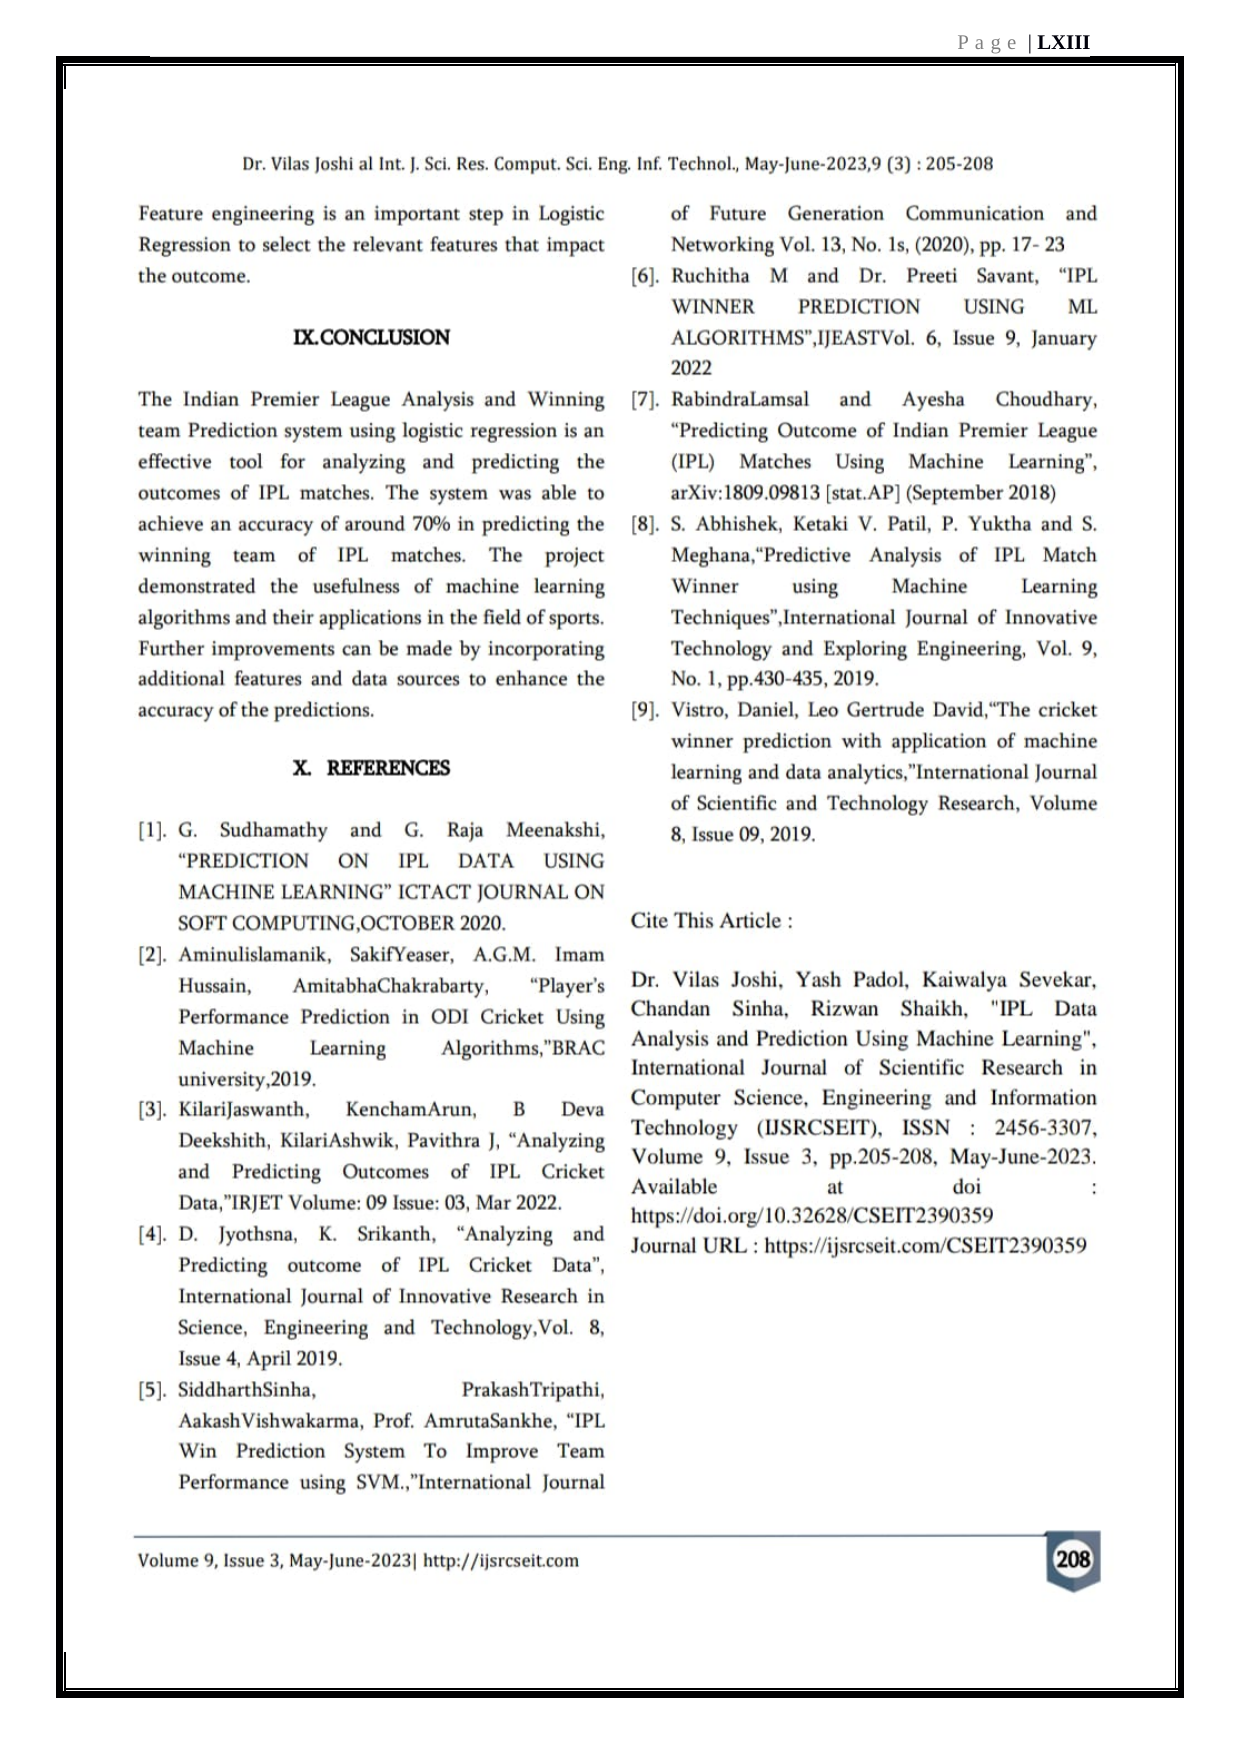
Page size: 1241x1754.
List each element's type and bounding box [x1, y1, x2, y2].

picture [63, 89, 1170, 1652]
